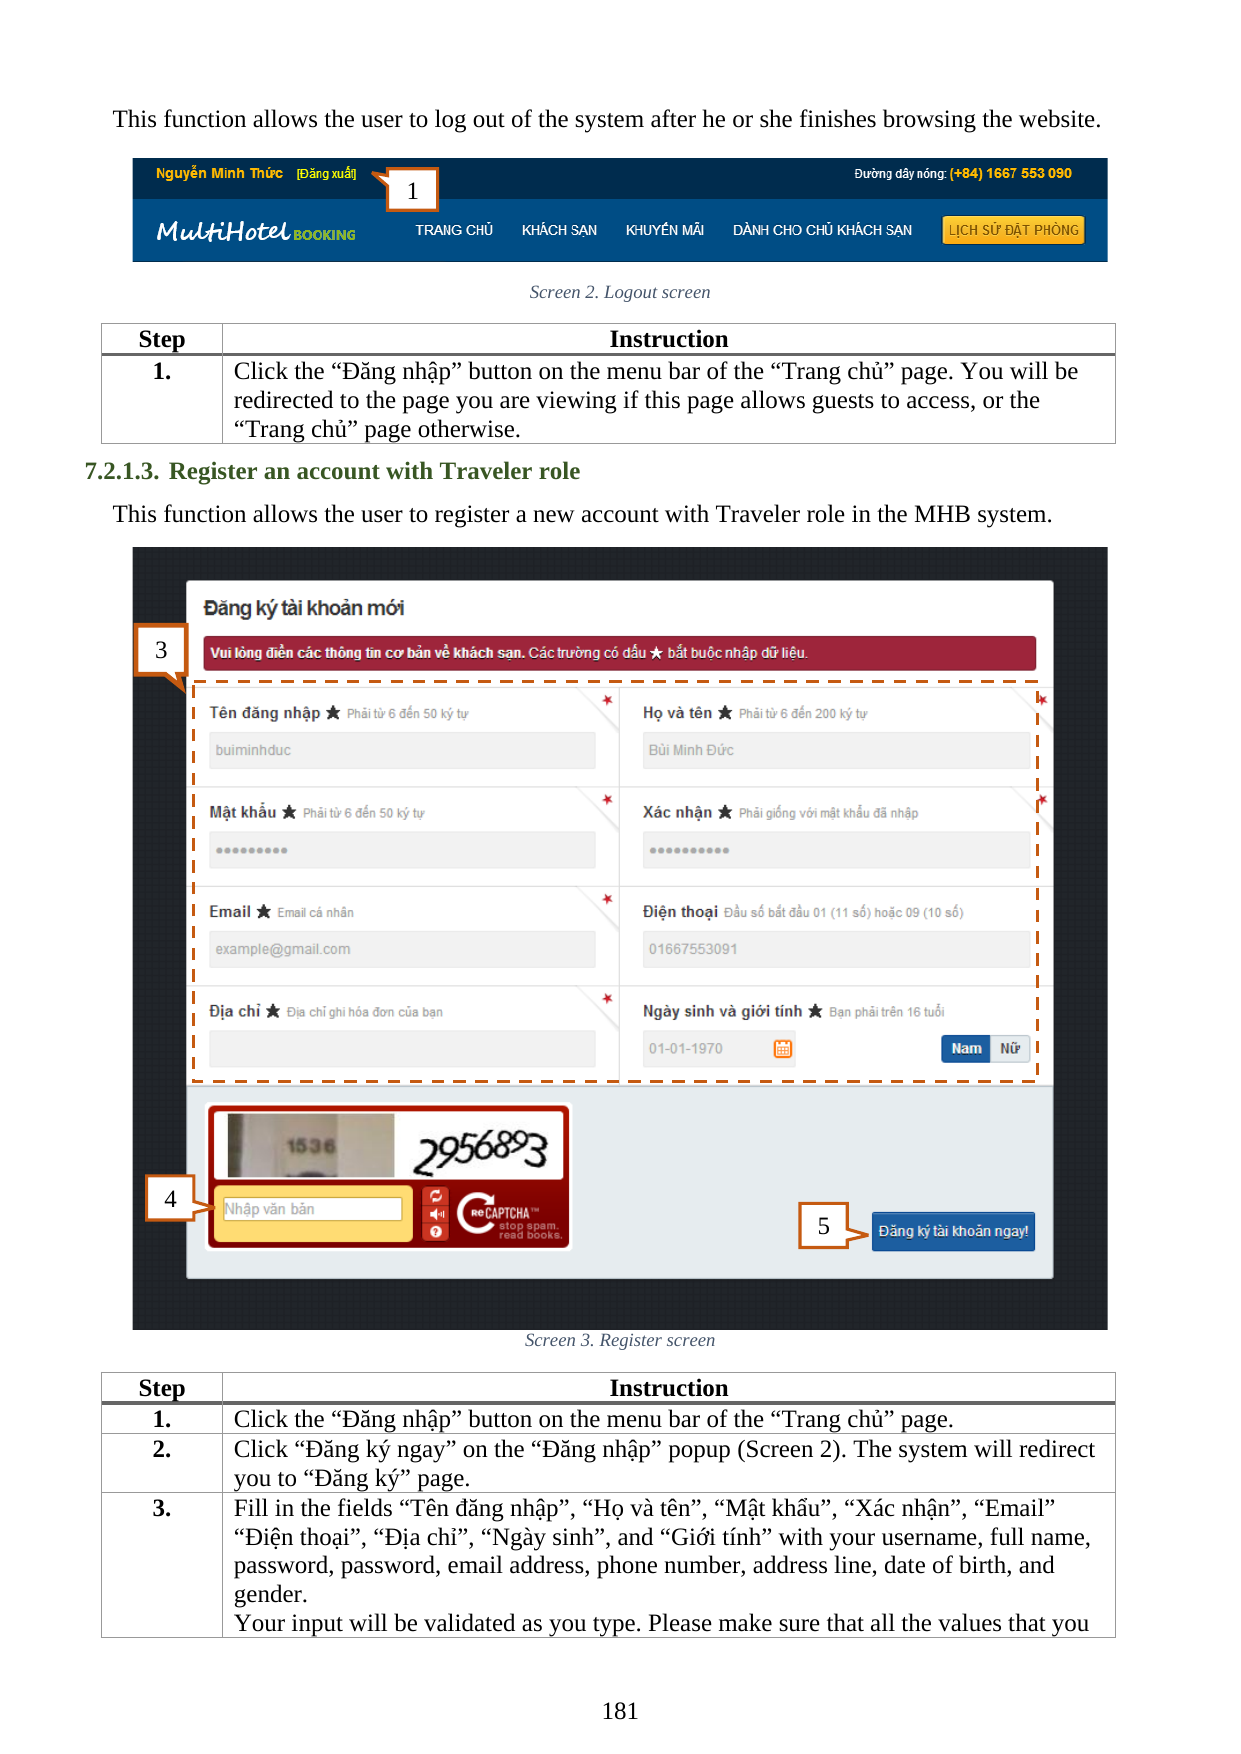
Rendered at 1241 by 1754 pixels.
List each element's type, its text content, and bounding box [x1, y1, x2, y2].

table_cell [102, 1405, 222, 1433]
text This function allows the user to log out of the system after he or she finishes browsing the website. [112, 104, 1128, 132]
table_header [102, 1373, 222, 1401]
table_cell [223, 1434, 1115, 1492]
picture [132, 158, 1108, 262]
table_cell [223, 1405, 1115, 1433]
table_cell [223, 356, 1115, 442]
text This function allows the user to register a new account with Traveler role in the MHB system. [112, 499, 1128, 528]
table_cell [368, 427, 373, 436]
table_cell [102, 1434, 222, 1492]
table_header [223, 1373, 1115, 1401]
picture [132, 547, 1108, 1330]
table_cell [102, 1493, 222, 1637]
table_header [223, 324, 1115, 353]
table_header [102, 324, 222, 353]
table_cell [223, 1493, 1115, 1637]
subtitle Register an account with Traveler role [159, 456, 1128, 485]
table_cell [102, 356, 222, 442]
